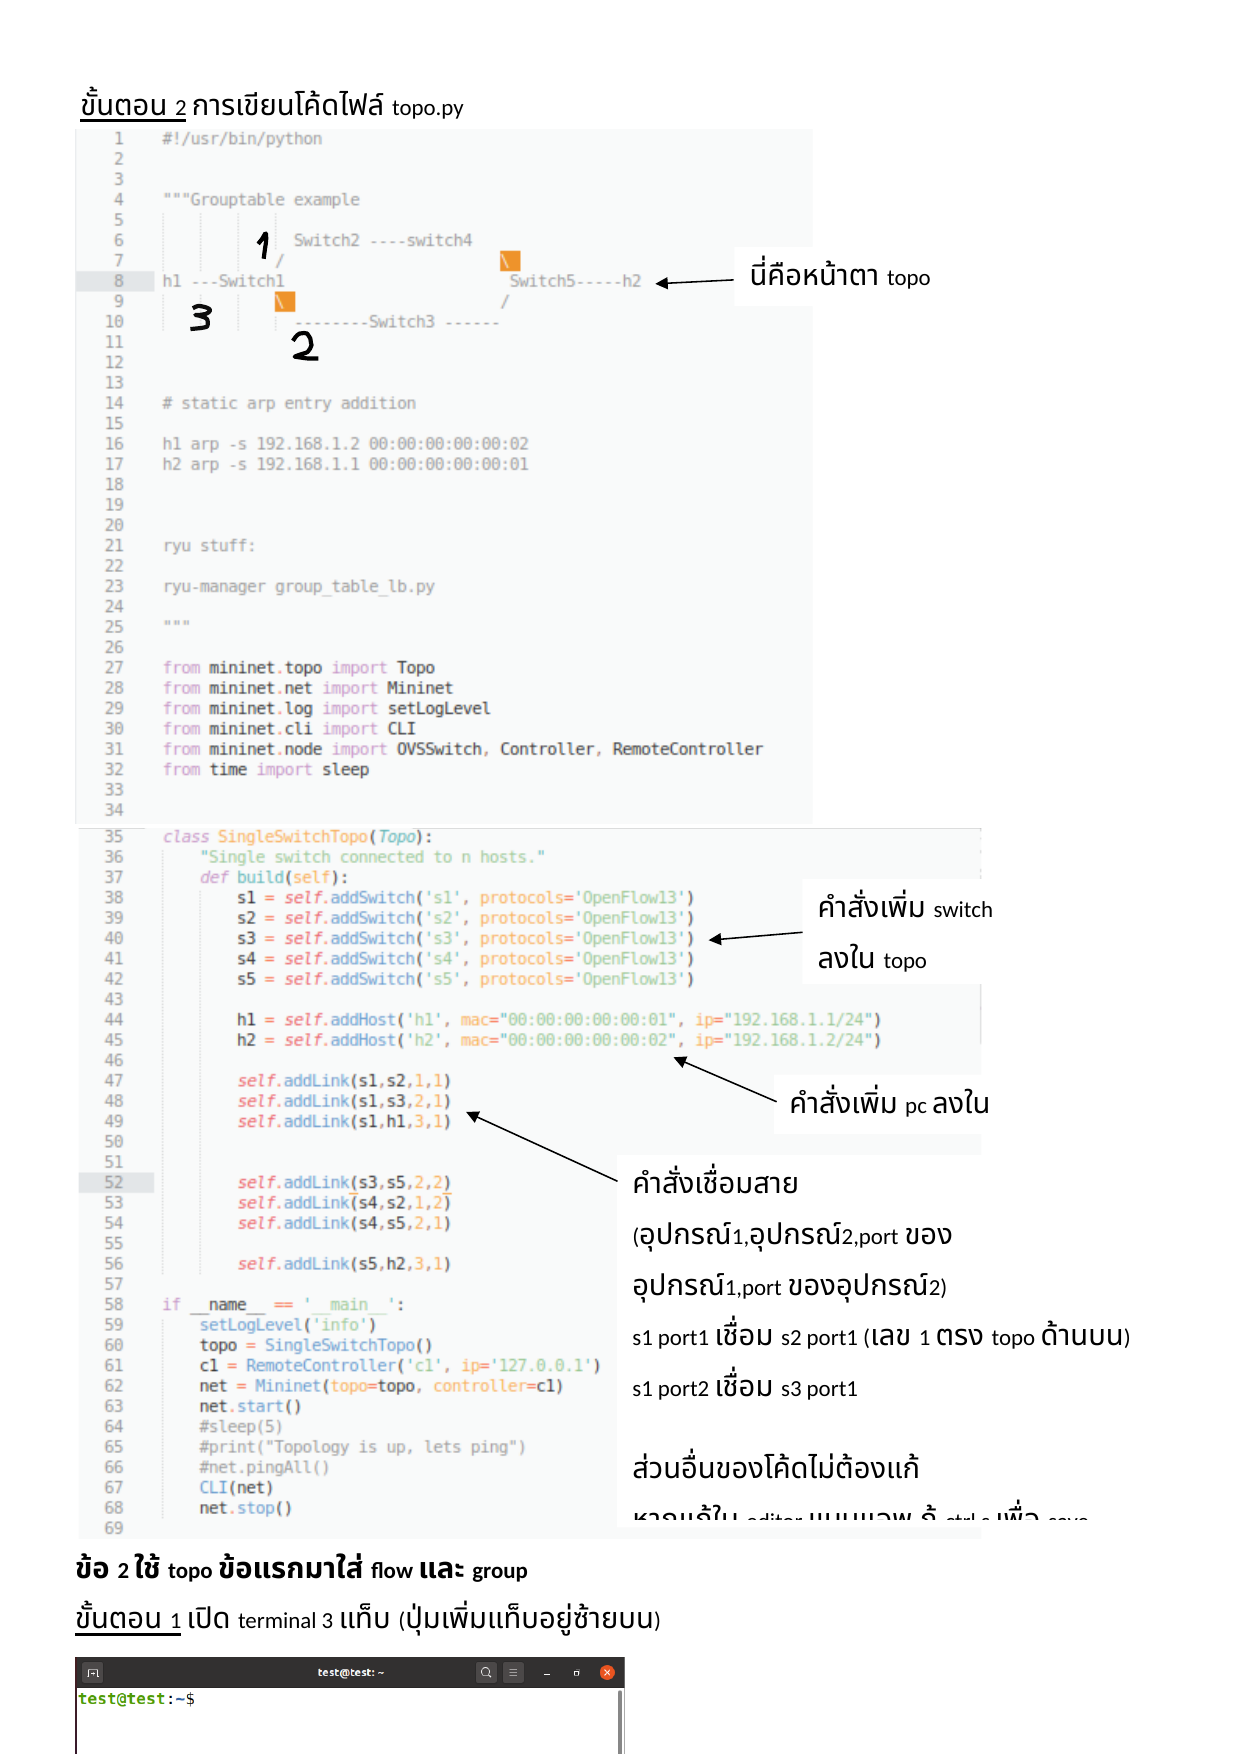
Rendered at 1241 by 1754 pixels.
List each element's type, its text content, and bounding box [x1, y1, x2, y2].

picture [75, 129, 813, 824]
text ขั้นตอน 1 เปิด terminal 3 แท็บ (ปุ่มเพิ่มแท็บอยู่ซ้ายบน) [75, 1598, 1165, 1642]
text ข้อ 2 ใช้ topo ข้อแรกมาใส่ flow และ group [75, 1547, 1165, 1591]
picture [75, 1657, 625, 1754]
picture [78, 828, 982, 1539]
text ขั้นตอน 2 การเขียนโค้ดไฟล์ topo.py [75, 84, 1165, 128]
